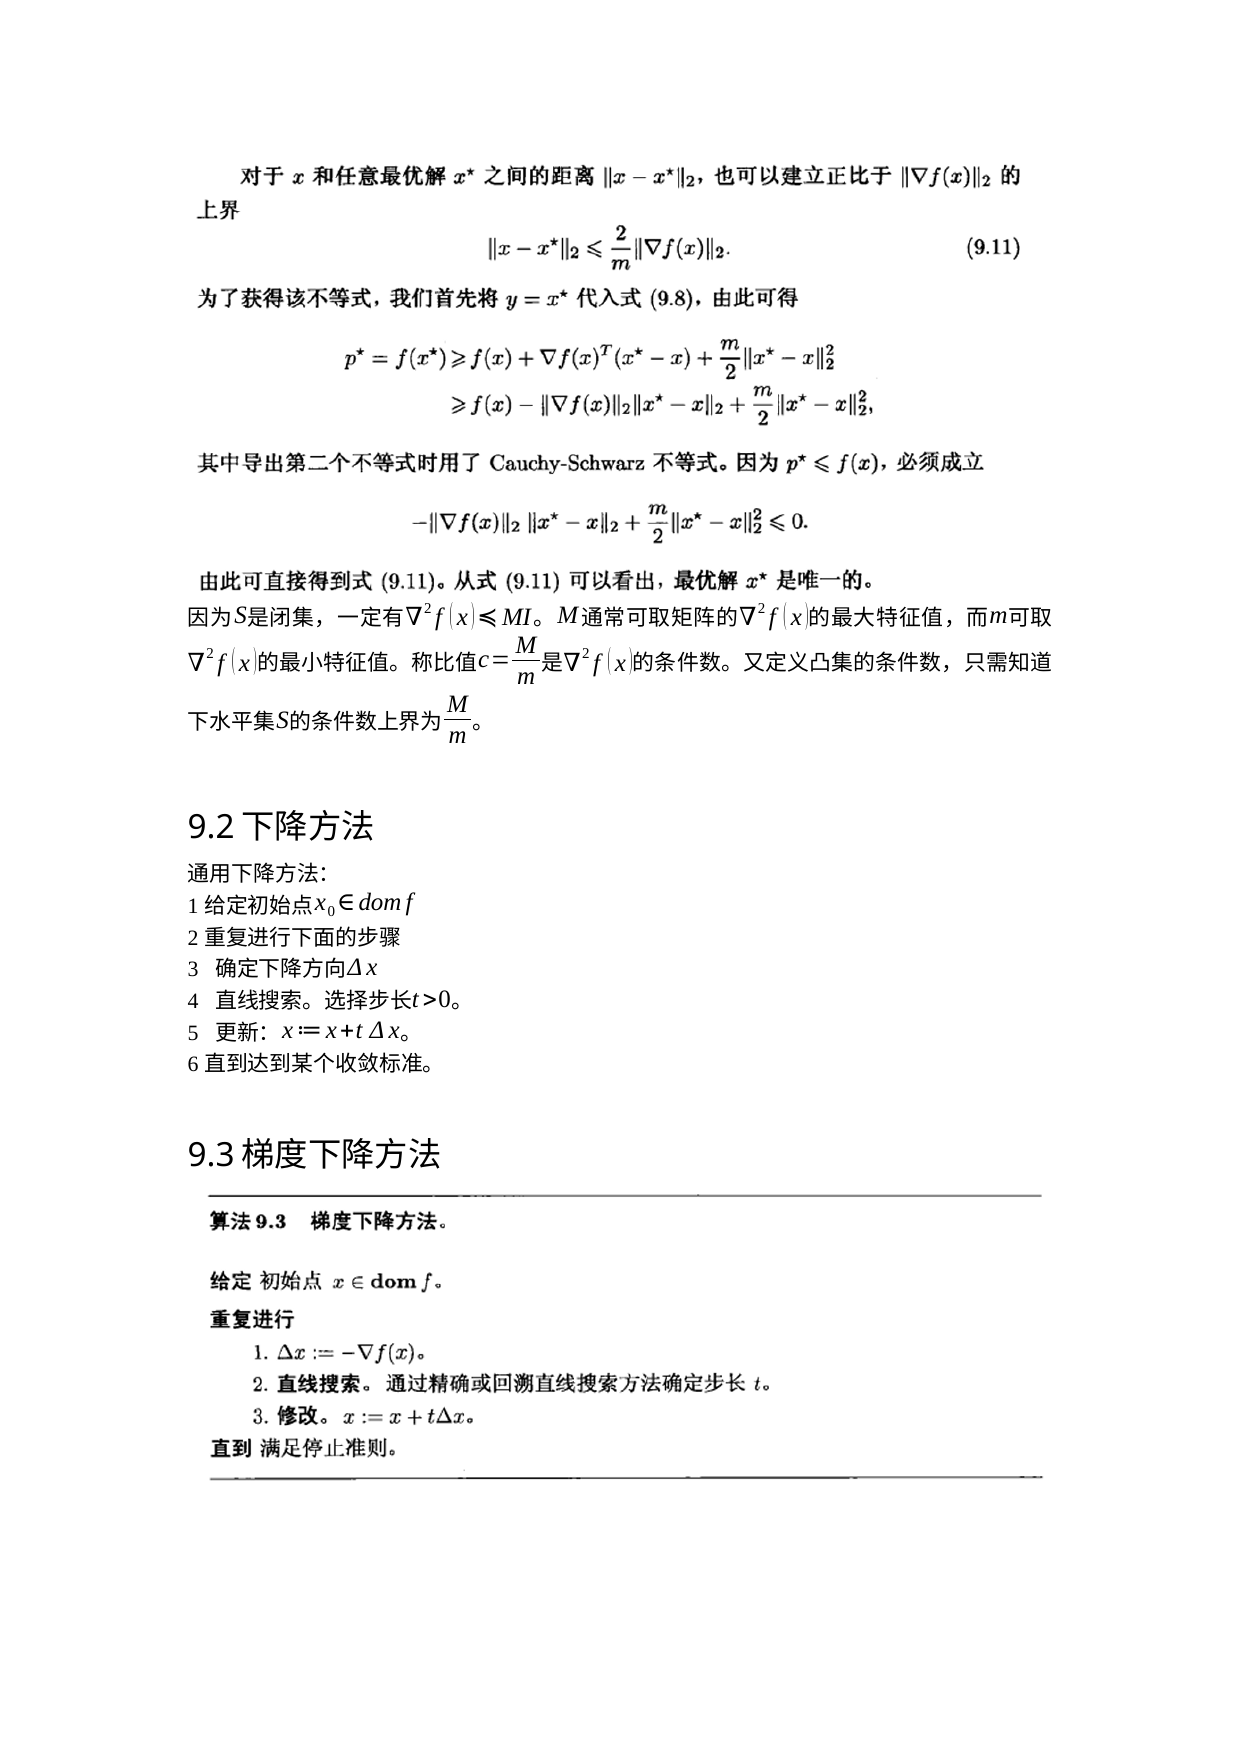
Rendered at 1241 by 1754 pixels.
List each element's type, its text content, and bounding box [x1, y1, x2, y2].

text 1 给定初始点 [187, 888, 1053, 920]
subtitle 9.2下降方法 [187, 800, 1053, 848]
text 5 更新：。 [187, 1015, 1053, 1046]
text 6 直到达到某个收敛标准。 [187, 1046, 1053, 1078]
text 因为是闭集，一定有。通常可取矩阵的的最大特征值，而可取的最小特征值。称比值是的条件数。又定义凸集的条件数，只需知道下水平集的条件数上界为。 [187, 599, 1053, 750]
text 3 确定下降方向 [187, 951, 1053, 983]
text 通用下降方法： [187, 856, 1053, 888]
picture [187, 1185, 1053, 1486]
text 4 直线搜索。选择步长。 [187, 983, 1053, 1015]
picture [187, 162, 1053, 599]
text 2 重复进行下面的步骤 [187, 920, 1053, 951]
subtitle 9.3梯度下降方法 [187, 1128, 1053, 1177]
